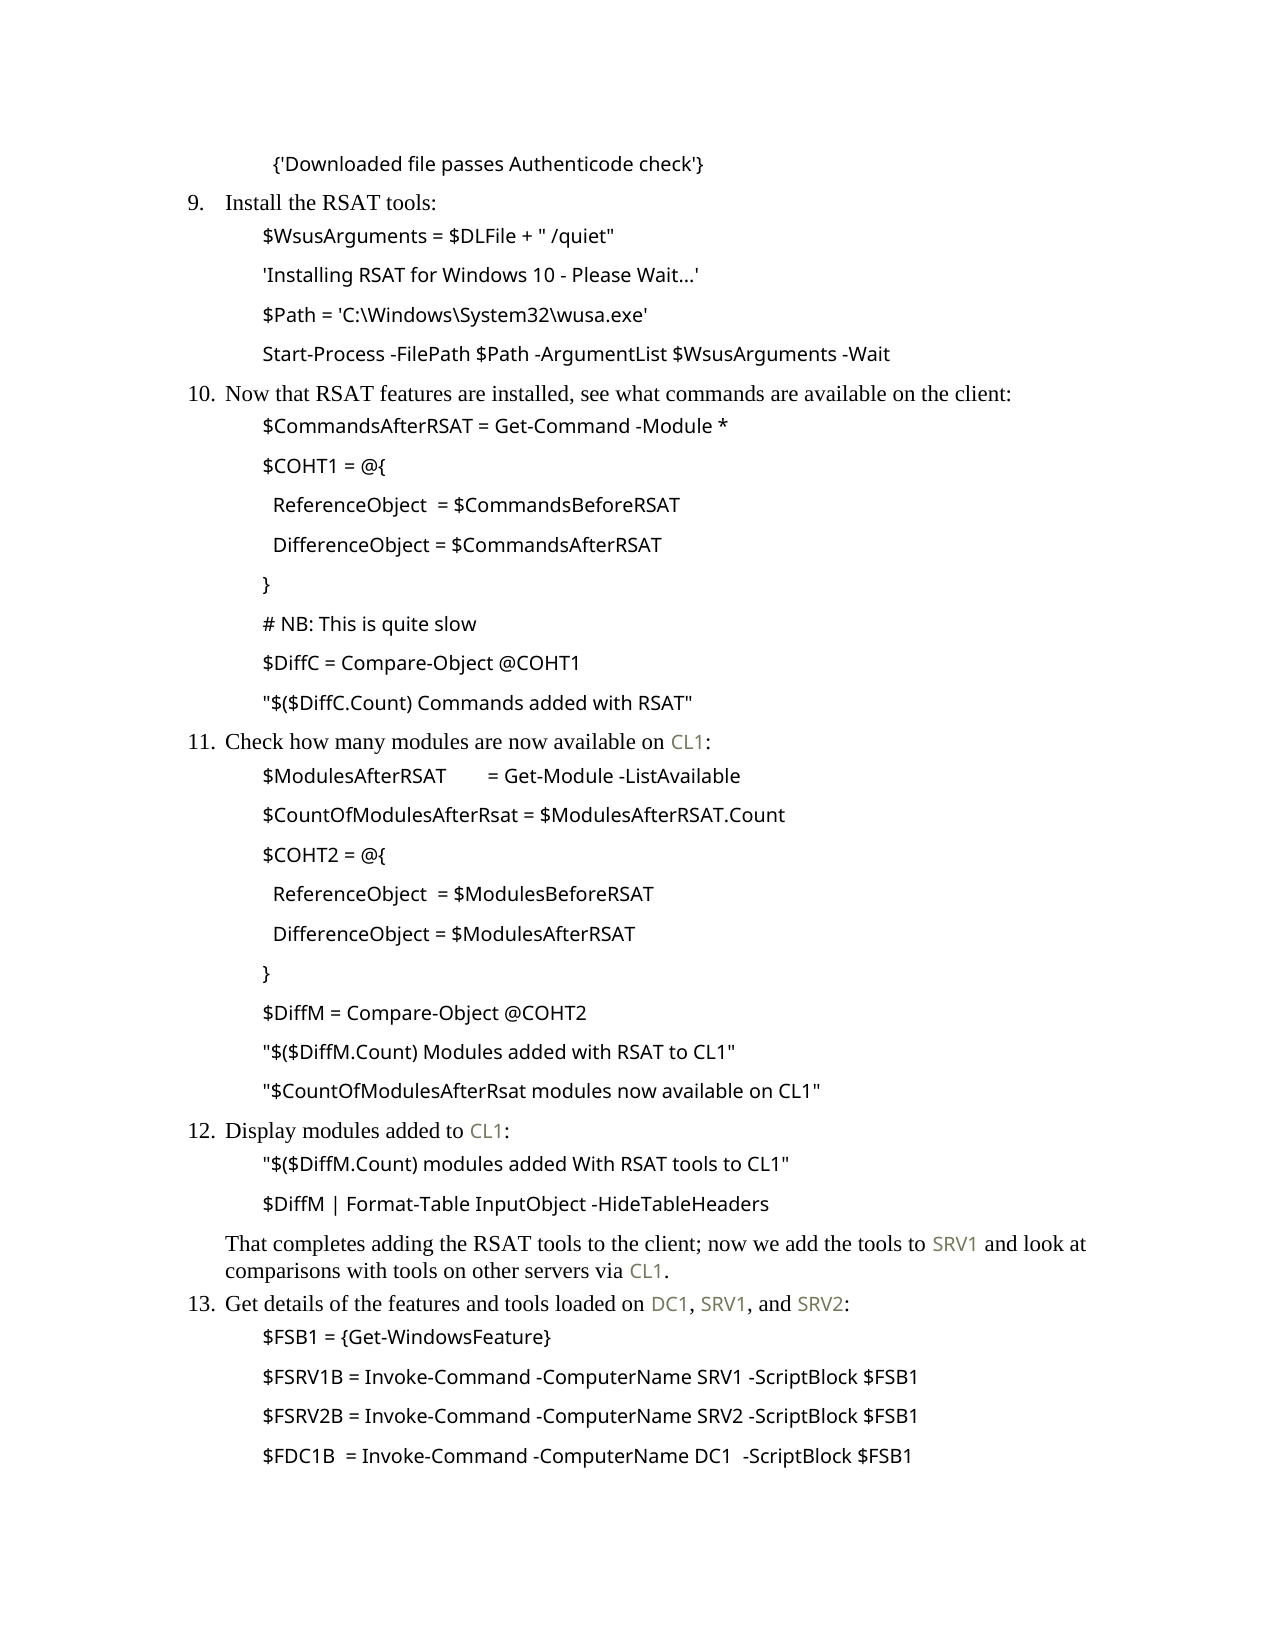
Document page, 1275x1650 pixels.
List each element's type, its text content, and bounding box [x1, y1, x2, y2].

text $DiffM = Compare-Object @COHT2 [262, 999, 1125, 1026]
text $FSRV1B = Invoke-Command -ComputerName SRV1 -ScriptBlock $FSB1 [262, 1363, 1125, 1390]
text $COHT1 = @{ [262, 452, 1125, 479]
text DifferenceObject = $ModulesAfterRSAT [262, 920, 1125, 947]
text "$($DiffM.Count) Modules added with RSAT to CL1" [262, 1038, 1125, 1065]
text Now that RSAT features are installed, see what commands are available on the client: [187, 380, 1087, 406]
text $DiffM | Format-Table InputObject -HideTableHeaders [262, 1190, 1125, 1217]
text $CommandsAfterRSAT = Get-Command -Module * [262, 413, 1125, 439]
text $DiffC = Compare-Object @COHT1 [262, 649, 1125, 676]
text DifferenceObject = $CommandsAfterRSAT [262, 531, 1125, 558]
text } [262, 571, 1125, 597]
text 'Installing RSAT for Windows 10 - Please Wait...' [262, 262, 1125, 288]
text ReferenceObject = $ModulesBeforeRSAT [262, 880, 1125, 907]
text Start-Process -FilePath $Path -ArgumentList $WsusArguments -Wait [262, 341, 1125, 367]
text Install the RSAT tools: [187, 189, 1087, 216]
text $FSB1 = {Get-WindowsFeature} [262, 1324, 1125, 1351]
text Check how many modules are now available on CL1: [187, 728, 1087, 756]
text "$($DiffC.Count) Commands added with RSAT" [262, 689, 1125, 716]
text Display modules added to CL1: [187, 1117, 1087, 1144]
text $COHT2 = @{ [262, 841, 1125, 868]
text $ModulesAfterRSAT = Get-Module -ListAvailable [262, 762, 1125, 789]
text {'Downloaded file passes Authenticode check'} [262, 150, 1125, 177]
text $CountOfModulesAfterRsat = $ModulesAfterRSAT.Count [262, 801, 1125, 828]
text $FDC1B = Invoke-Command -ComputerName DC1 -ScriptBlock $FSB1 [262, 1442, 1125, 1469]
text $FSRV2B = Invoke-Command -ComputerName SRV2 -ScriptBlock $FSB1 [262, 1403, 1125, 1429]
text } [262, 959, 1125, 986]
list That completes adding the RSAT tools to the client; now we add the tools to SRV1 and look at comparisons with tools on other servers via CL1. [225, 1229, 1087, 1284]
text "$CountOfModulesAfterRsat modules now available on CL1" [262, 1078, 1125, 1105]
text $Path = 'C:\Windows\System32\wusa.exe' [262, 301, 1125, 328]
text "$($DiffM.Count) modules added With RSAT tools to CL1" [262, 1151, 1125, 1178]
text Get details of the features and tools loaded on DC1, SRV1, and SRV2: [187, 1290, 1087, 1317]
text ReferenceObject = $CommandsBeforeRSAT [262, 492, 1125, 518]
text $WsusArguments = $DLFile + " /quiet" [262, 222, 1125, 249]
text # NB: This is quite slow [262, 610, 1125, 637]
